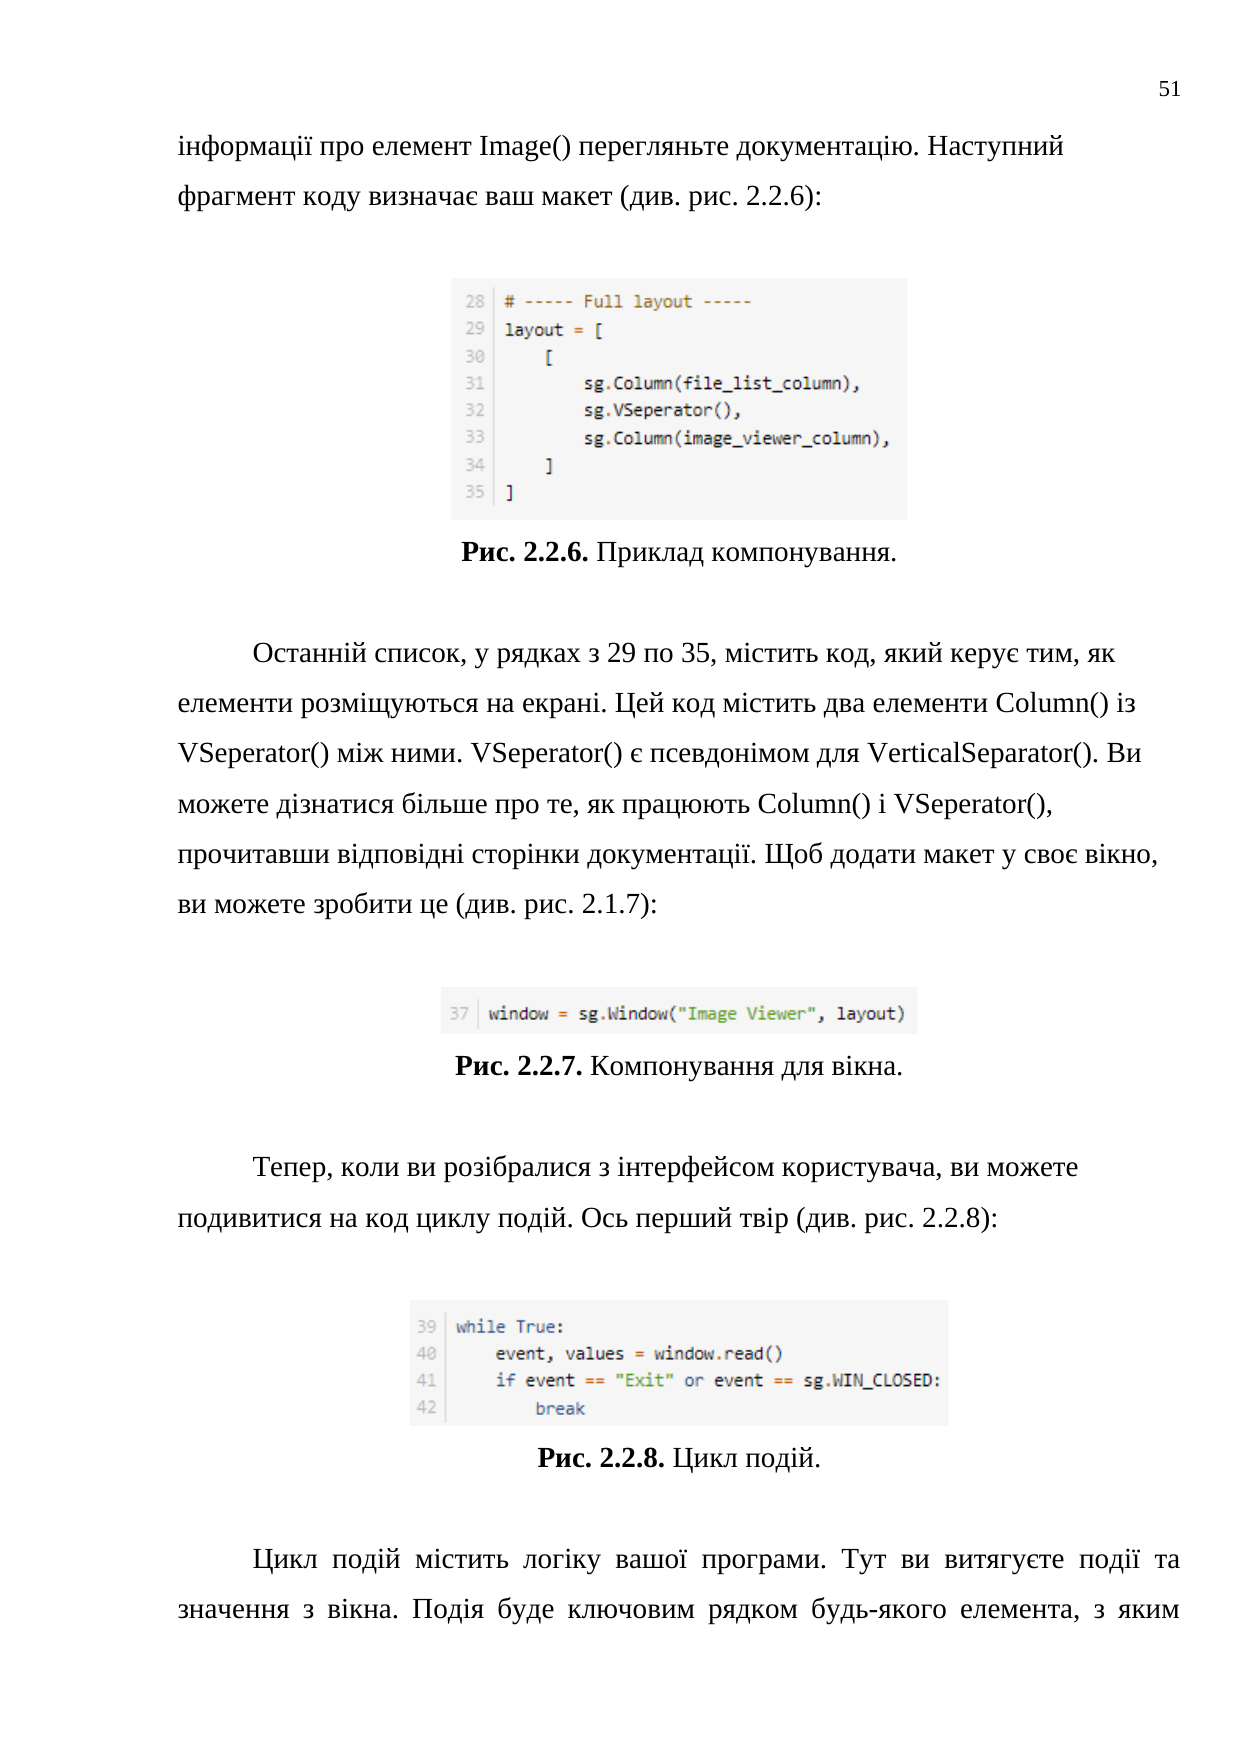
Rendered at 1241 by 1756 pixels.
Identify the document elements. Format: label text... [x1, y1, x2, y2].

text Рис. 2.2.8. Цикл подій. [177, 1440, 1181, 1473]
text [177, 128, 1181, 212]
picture [409, 1300, 949, 1426]
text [177, 1541, 1181, 1625]
picture [451, 278, 908, 520]
text Тепер, коли ви розібралися з інтерфейсом користувача, ви можете подивитися на код циклу подій. Ось перший твір (див. рис. 2.2.8): [177, 1149, 1181, 1233]
text Рис. 2.2.7. Компонування для вікна. [177, 1048, 1181, 1082]
text Рис. 2.2.6. Приклад компонування. [177, 534, 1181, 567]
text Останній список, у рядках з 29 по 35, містить код, який керує тим, як елементи розміщуються на екрані. Цей код містить два елементи Column() із VSeperator() між ними. VSeperator() є псевдонімом для VerticalSeparator(). Ви можете дізнатися більше про те, як працюють Column() і VSeperator(), прочитавши відповідні сторінки документації. Щоб додати макет у своє вікно, ви можете зробити це (див. рис. 2.1.7): [177, 635, 1181, 920]
picture [441, 987, 918, 1034]
